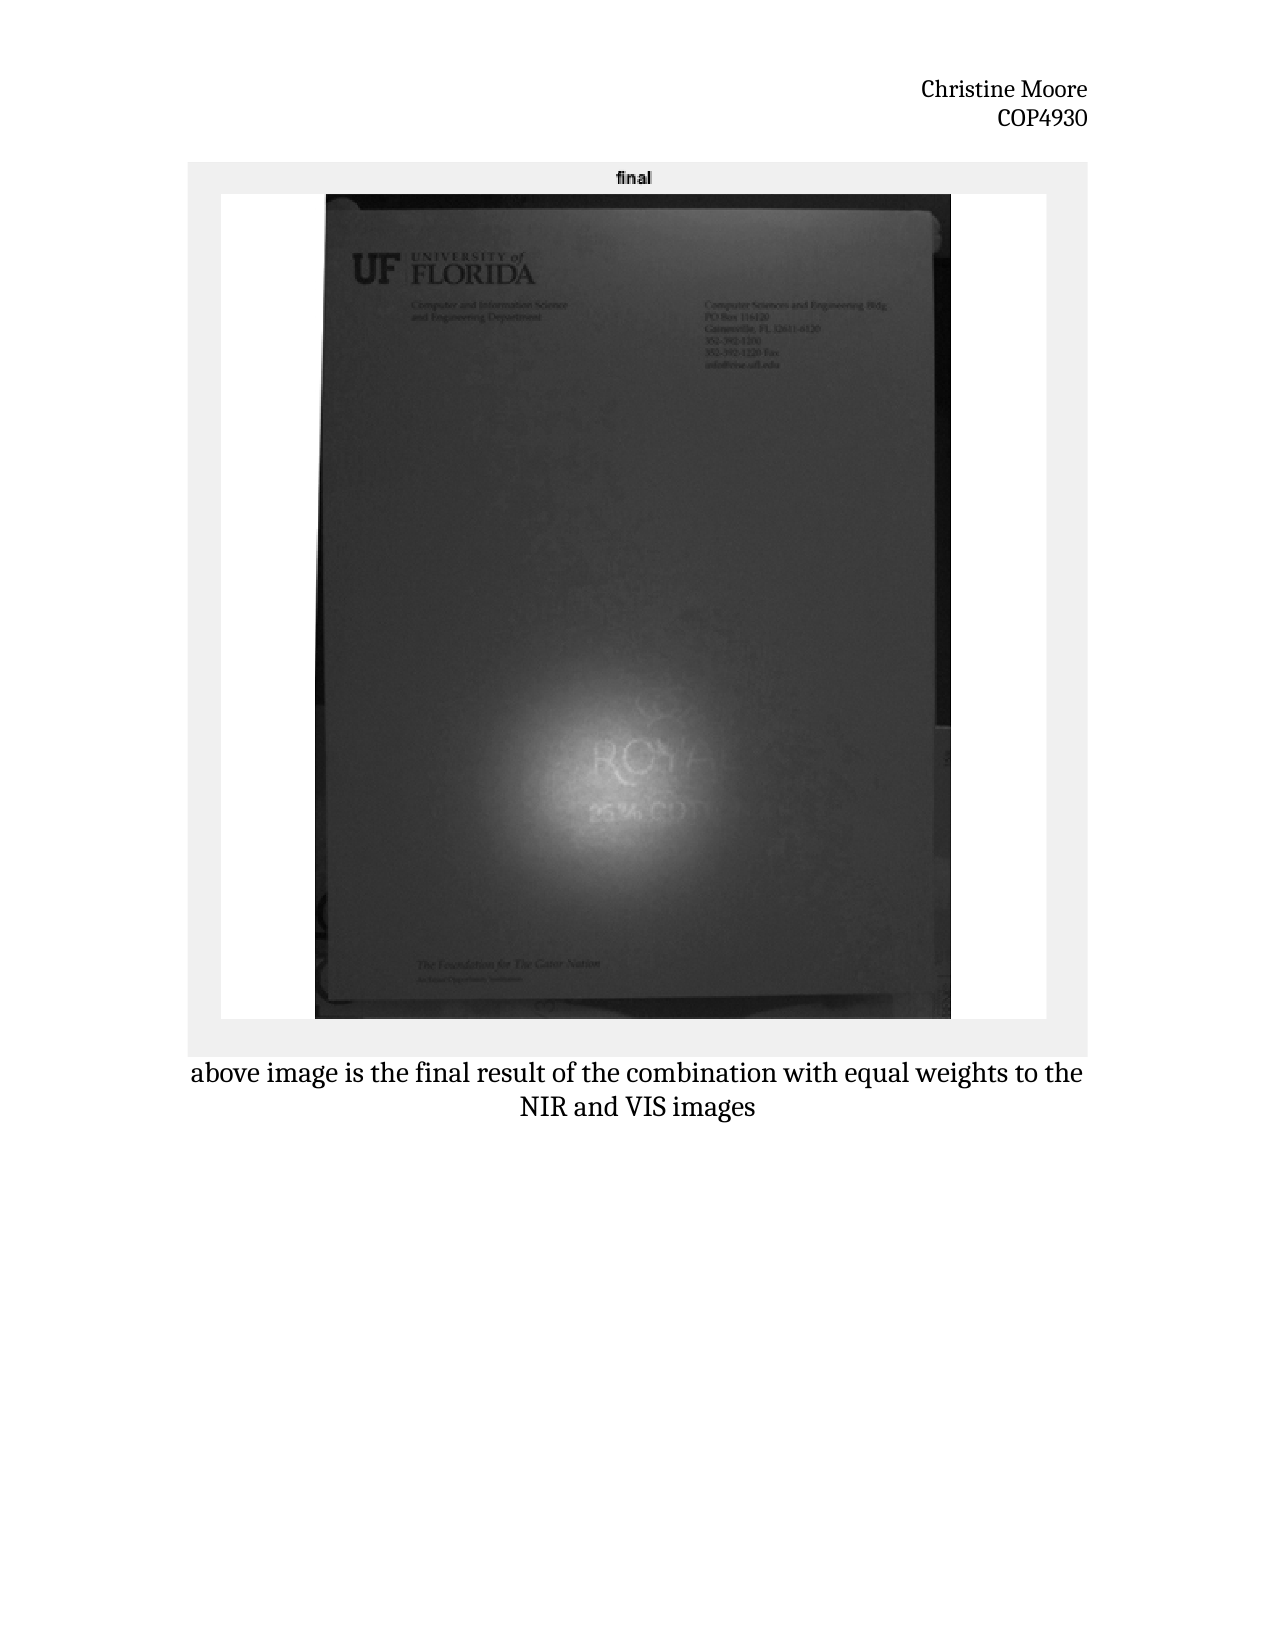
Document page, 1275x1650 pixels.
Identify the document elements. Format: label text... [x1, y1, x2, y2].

text above image is the final result of the combination with equal weights to the NIR and VIS images [187, 1057, 1087, 1123]
picture [187, 161, 1088, 1057]
